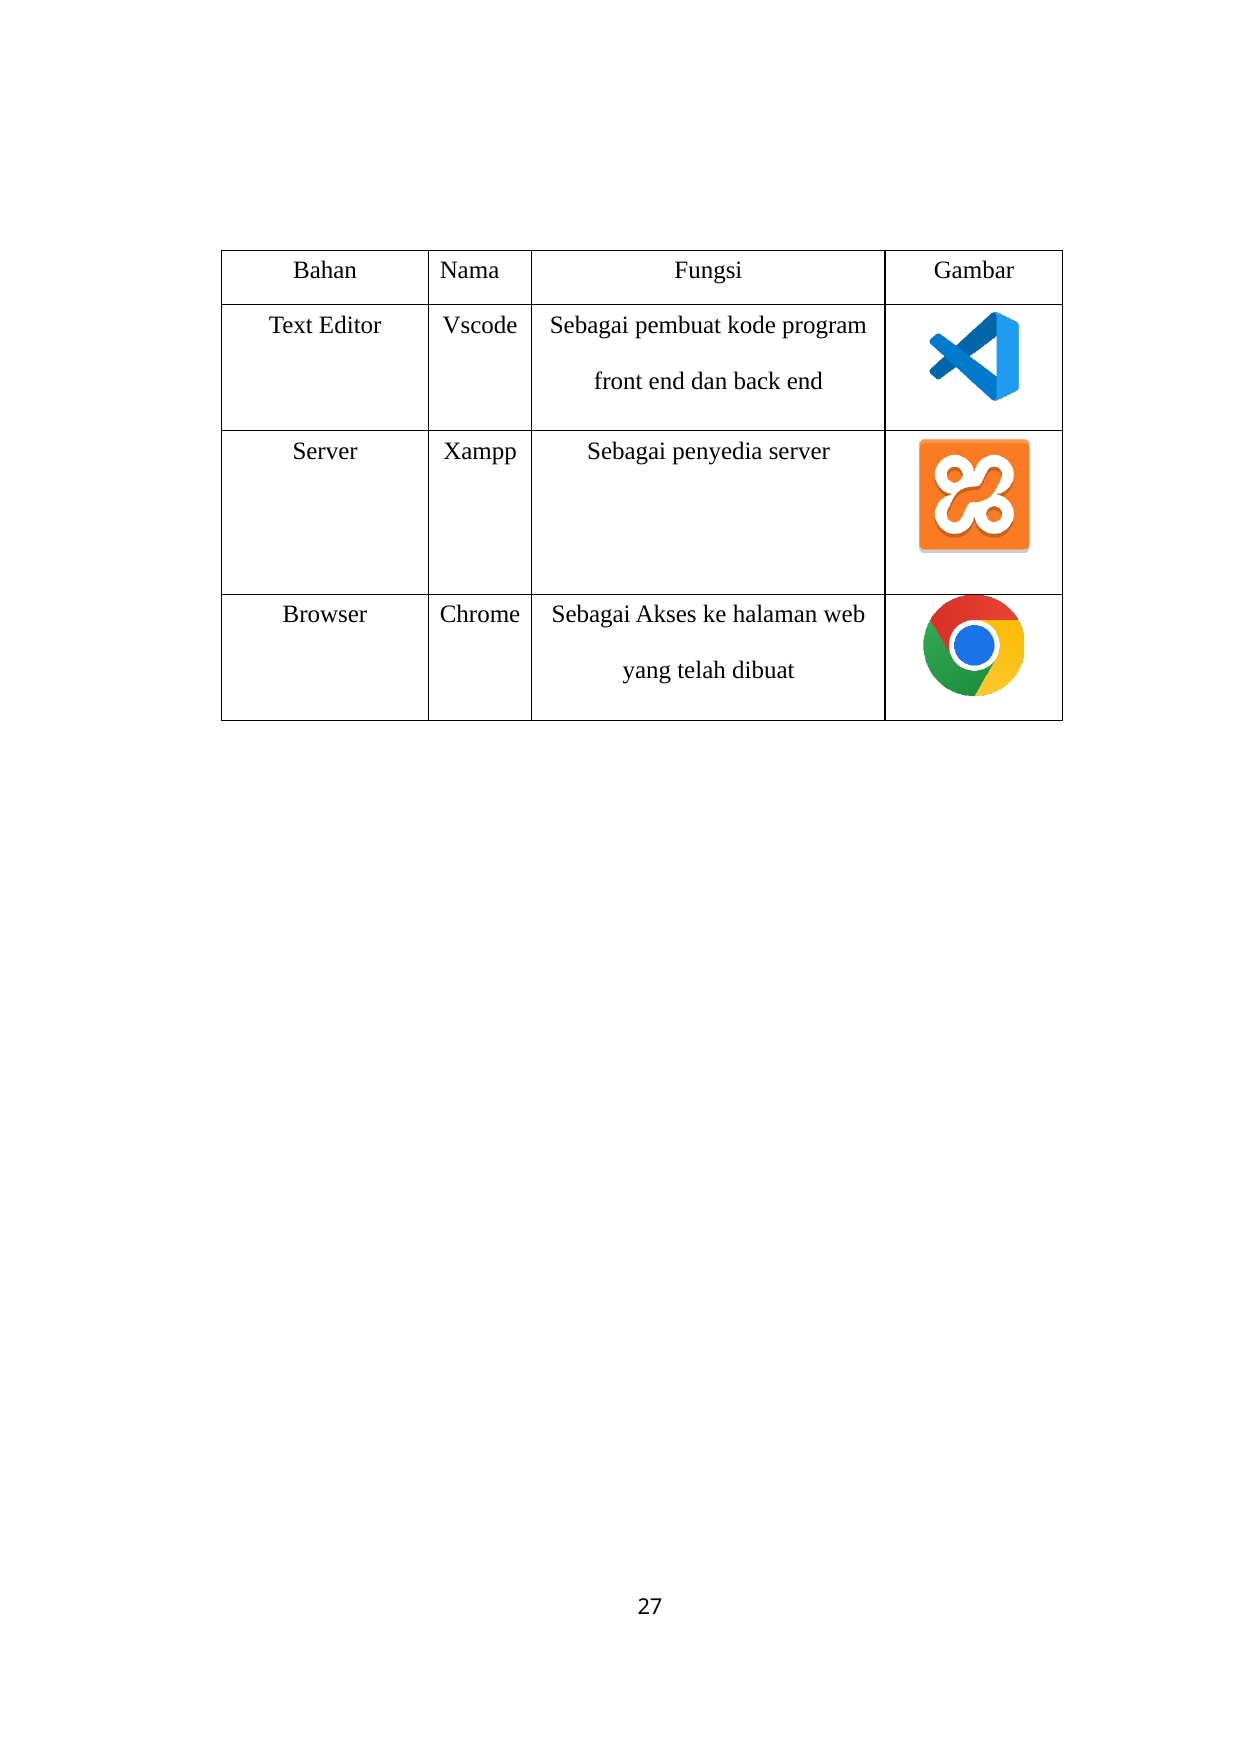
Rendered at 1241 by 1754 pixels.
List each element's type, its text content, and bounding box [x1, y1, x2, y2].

table_cell Sebagai Akses ke halaman web yang telah dibuat [532, 595, 884, 720]
table_header Fungsi [532, 251, 884, 304]
table_cell [886, 595, 1062, 720]
table_header Nama [429, 251, 531, 304]
picture [911, 431, 1037, 557]
table_header Gambar [886, 251, 1062, 304]
table_cell Sebagai penyedia server [532, 431, 884, 594]
table_cell [886, 305, 1062, 430]
table_cell Server [222, 431, 428, 594]
table_cell Text Editor [222, 305, 428, 430]
table_header Bahan [222, 251, 428, 304]
picture [923, 595, 1025, 696]
table_cell Chrome [429, 595, 531, 720]
table_cell Xampp [429, 431, 531, 594]
table_cell Browser [222, 595, 428, 720]
table_cell [886, 431, 1062, 594]
picture [923, 305, 1025, 407]
table_cell Vscode [429, 305, 531, 430]
table_cell Sebagai pembuat kode program front end dan back end [532, 305, 884, 430]
